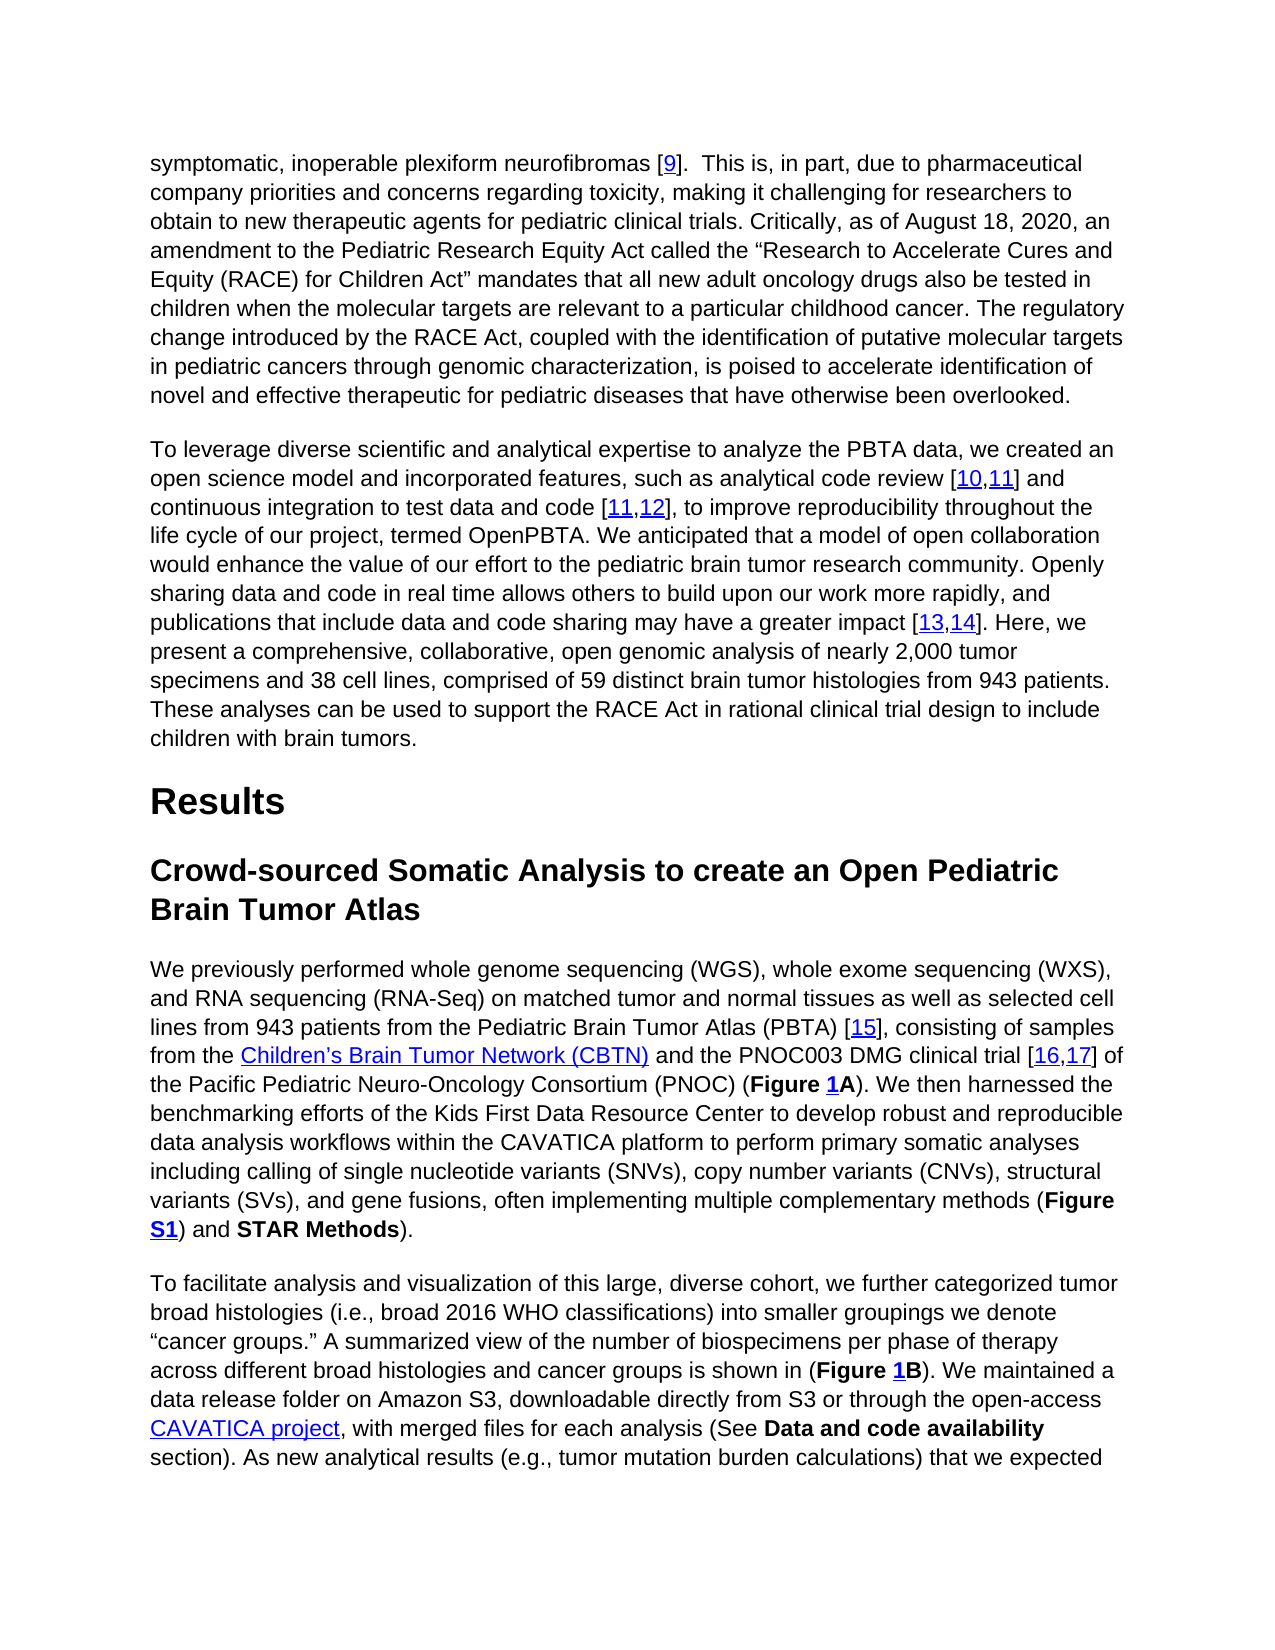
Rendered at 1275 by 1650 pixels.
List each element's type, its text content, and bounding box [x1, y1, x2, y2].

text To leverage diverse scientific and analytical expertise to analyze the PBTA data, we created an open science model and incorporated features, such as analytical code review [10,11] and continuous integration to test data and code [11,12], to improve reproducibility throughout the life cycle of our project, termed OpenPBTA. We anticipated that a model of open collaboration would enhance the value of our effort to the pediatric brain tumor research community. Openly sharing data and code in real time allows others to build upon our work more rapidly, and publications that include data and code sharing may have a greater impact [13,14]. Here, we present a comprehensive, collaborative, open genomic analysis of nearly 2,000 tumor specimens and 38 cell lines, comprised of 59 distinct brain tumor histologies from 943 patients. These analyses can be used to support the RACE Act in rational clinical trial design to include children with brain tumors. [150, 436, 1125, 752]
subtitle Crowd-sourced Somatic Analysis to create an Open Pediatric Brain Tumor Atlas [150, 852, 1125, 927]
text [150, 1270, 1125, 1470]
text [150, 150, 1125, 408]
subtitle Results [150, 779, 1125, 822]
text We previously performed whole genome sequencing (WGS), whole exome sequencing (WXS), and RNA sequencing (RNA-Seq) on matched tumor and normal tissues as well as selected cell lines from 943 patients from the Pediatric Brain Tumor Atlas (PBTA) [15], consisting of samples from the Children’s Brain Tumor Network (CBTN) and the PNOC003 DMG clinical trial [16,17] of the Pacific Pediatric Neuro-Oncology Consortium (PNOC) (Figure 1A). We then harnessed the benchmarking efforts of the Kids First Data Resource Center to develop robust and reproducible data analysis workflows within the CAVATICA platform to perform primary somatic analyses including calling of single nucleotide variants (SNVs), copy number variants (CNVs), structural variants (SVs), and gene fusions, often implementing multiple complementary methods (Figure S1) and STAR Methods). [150, 956, 1125, 1242]
